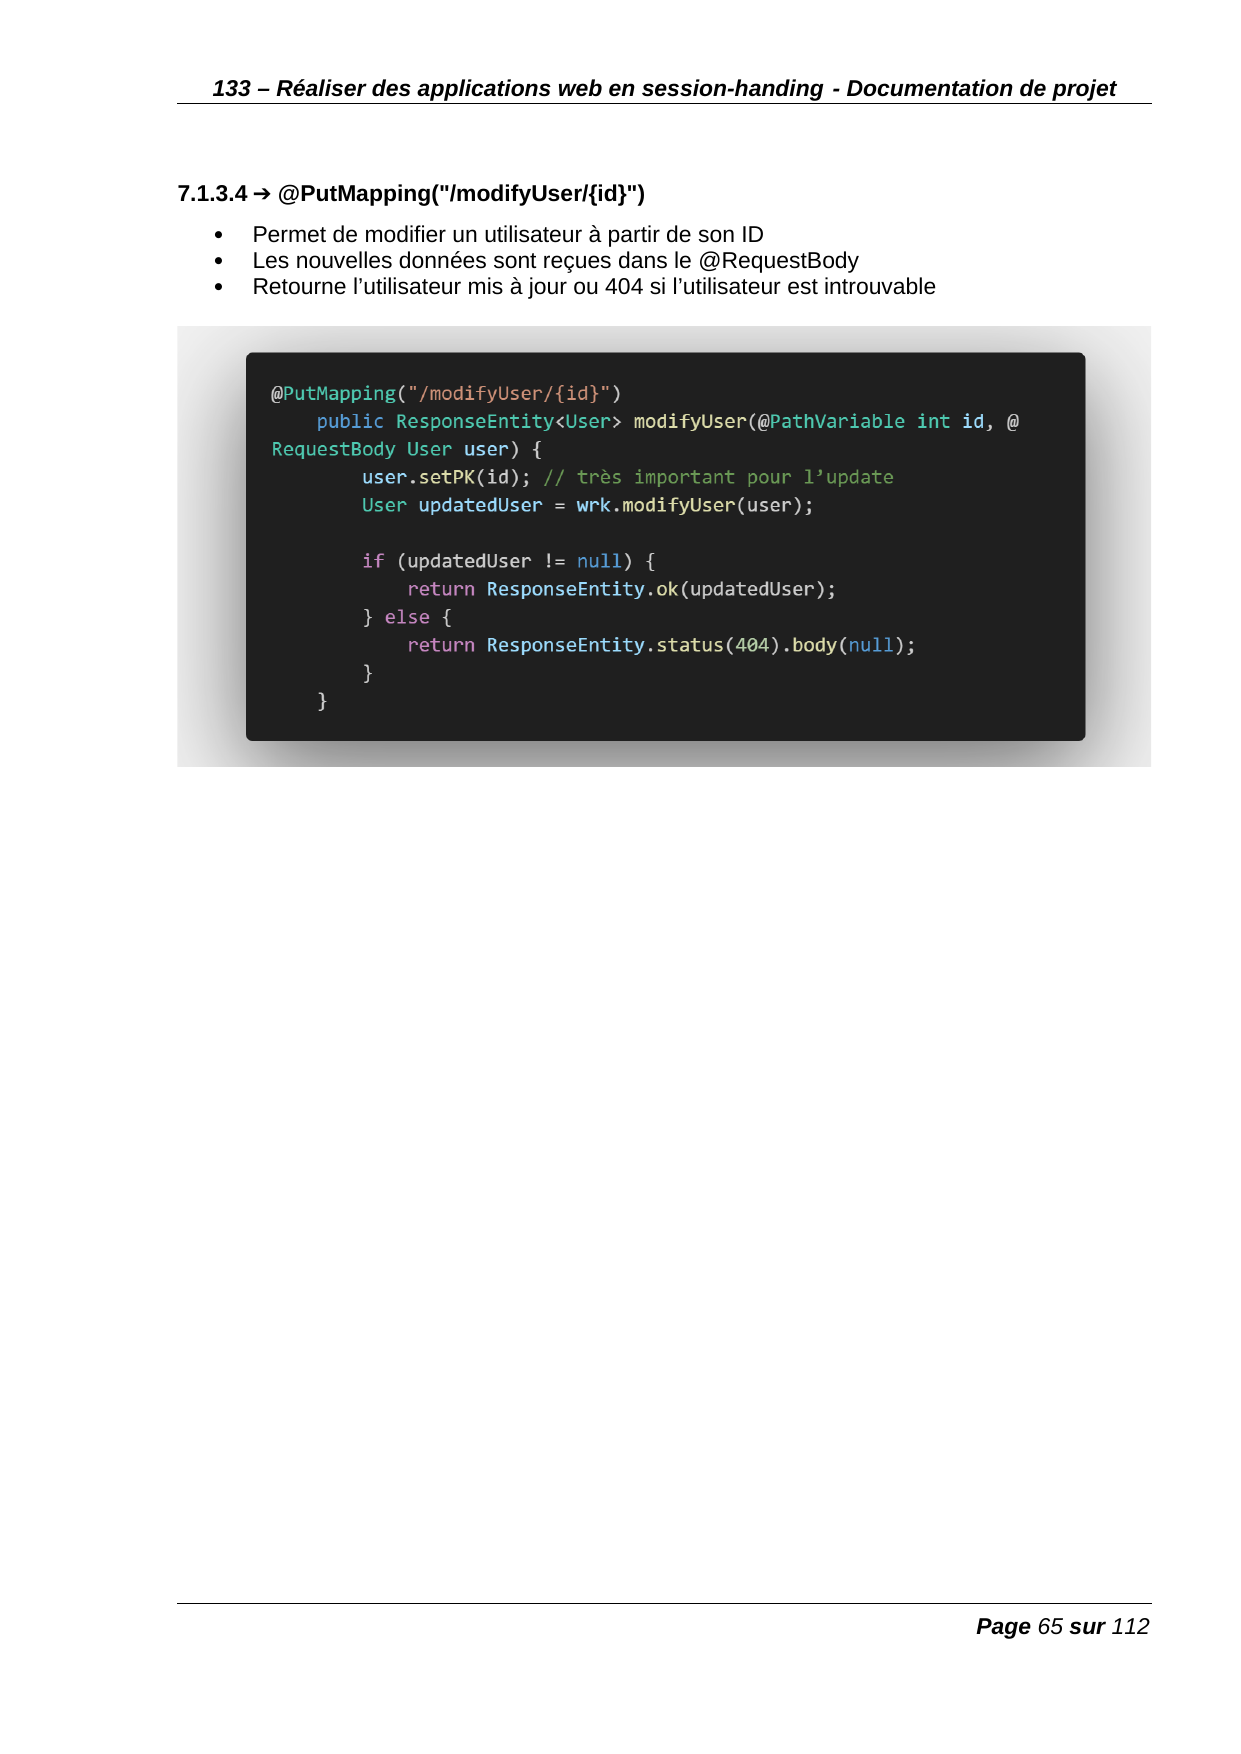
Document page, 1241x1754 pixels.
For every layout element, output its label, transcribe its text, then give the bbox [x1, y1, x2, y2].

list Retourne l’utilisateur mis à jour ou 404 si l’utilisateur est introuvable [215, 273, 1152, 300]
list Les nouvelles données sont reçues dans le @RequestBody [215, 247, 1152, 273]
subtitle ➔ @PutMapping("/modifyUser/{id}") [177, 177, 1152, 208]
picture [177, 326, 1152, 767]
list Permet de modifier un utilisateur à partir de son ID [215, 221, 1152, 247]
